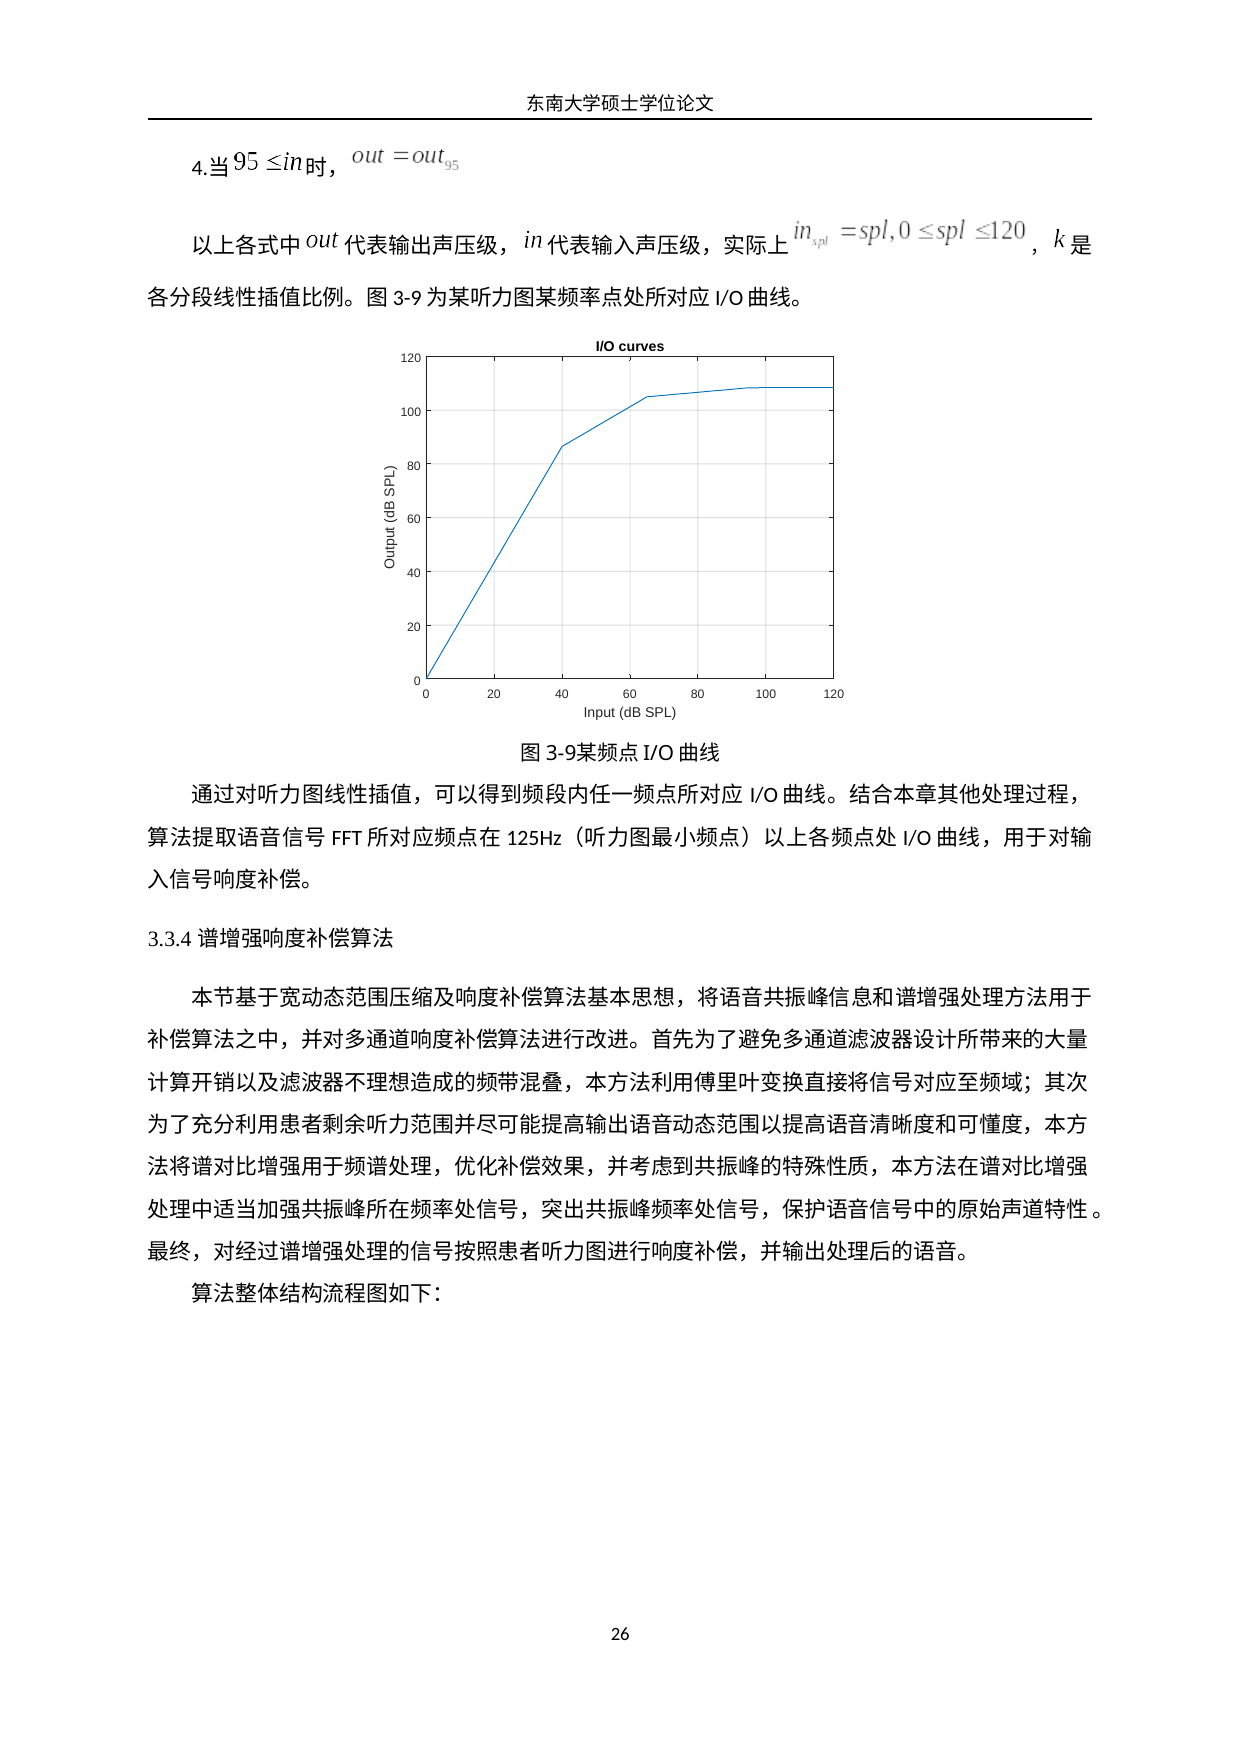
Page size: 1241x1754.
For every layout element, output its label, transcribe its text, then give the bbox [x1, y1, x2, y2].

text 3.3.4 谱增强响度补偿算法 [148, 920, 1092, 954]
text 算法整体结构流程图如下： [148, 1275, 1092, 1309]
text 本节基于宽动态范围压缩及响度补偿算法基本思想，将语音共振峰信息和谱增强处理方法用于补偿算法之中，并对多通道响度补偿算法进行改进。首先为了避免多通道滤波器设计所带来的大量计算开销以及滤波器不理想造成的频带混叠，本方法利用傅里叶变换直接将信号对应至频域；其次为了充分利用患者剩余听力范围并尽可能提高输出语音动态范围以提高语音清晰度和可懂度，本方法将谱对比增强用于频谱处理，优化补偿效果，并考虑到共振峰的特殊性质，本方法在谱对比增强处理中适当加强共振峰所在频率处信号，突出共振峰频率处信号，保护语音信号中的原始声道特性。最终，对经过谱增强处理的信号按照患者听力图进行响度补偿，并输出处理后的语音。 [148, 979, 1092, 1267]
text 4.当时， [191, 126, 1092, 194]
text 图3-9某频点I/O曲线 [148, 735, 1092, 769]
text 通过对听力图线性插值，可以得到频段内任一频点所对应I/O曲线。结合本章其他处理过程，算法提取语音信号FFT所对应频点在125Hz（听力图最小频点）以上各频点处I/O曲线，用于对输入信号响度补偿。 [148, 776, 1092, 895]
text 以上各式中代表输出声压级，代表输入声压级，实际上，是各分段线性插值比例。图3-9为某听力图某频率点处所对应I/O曲线。 [148, 202, 1092, 313]
